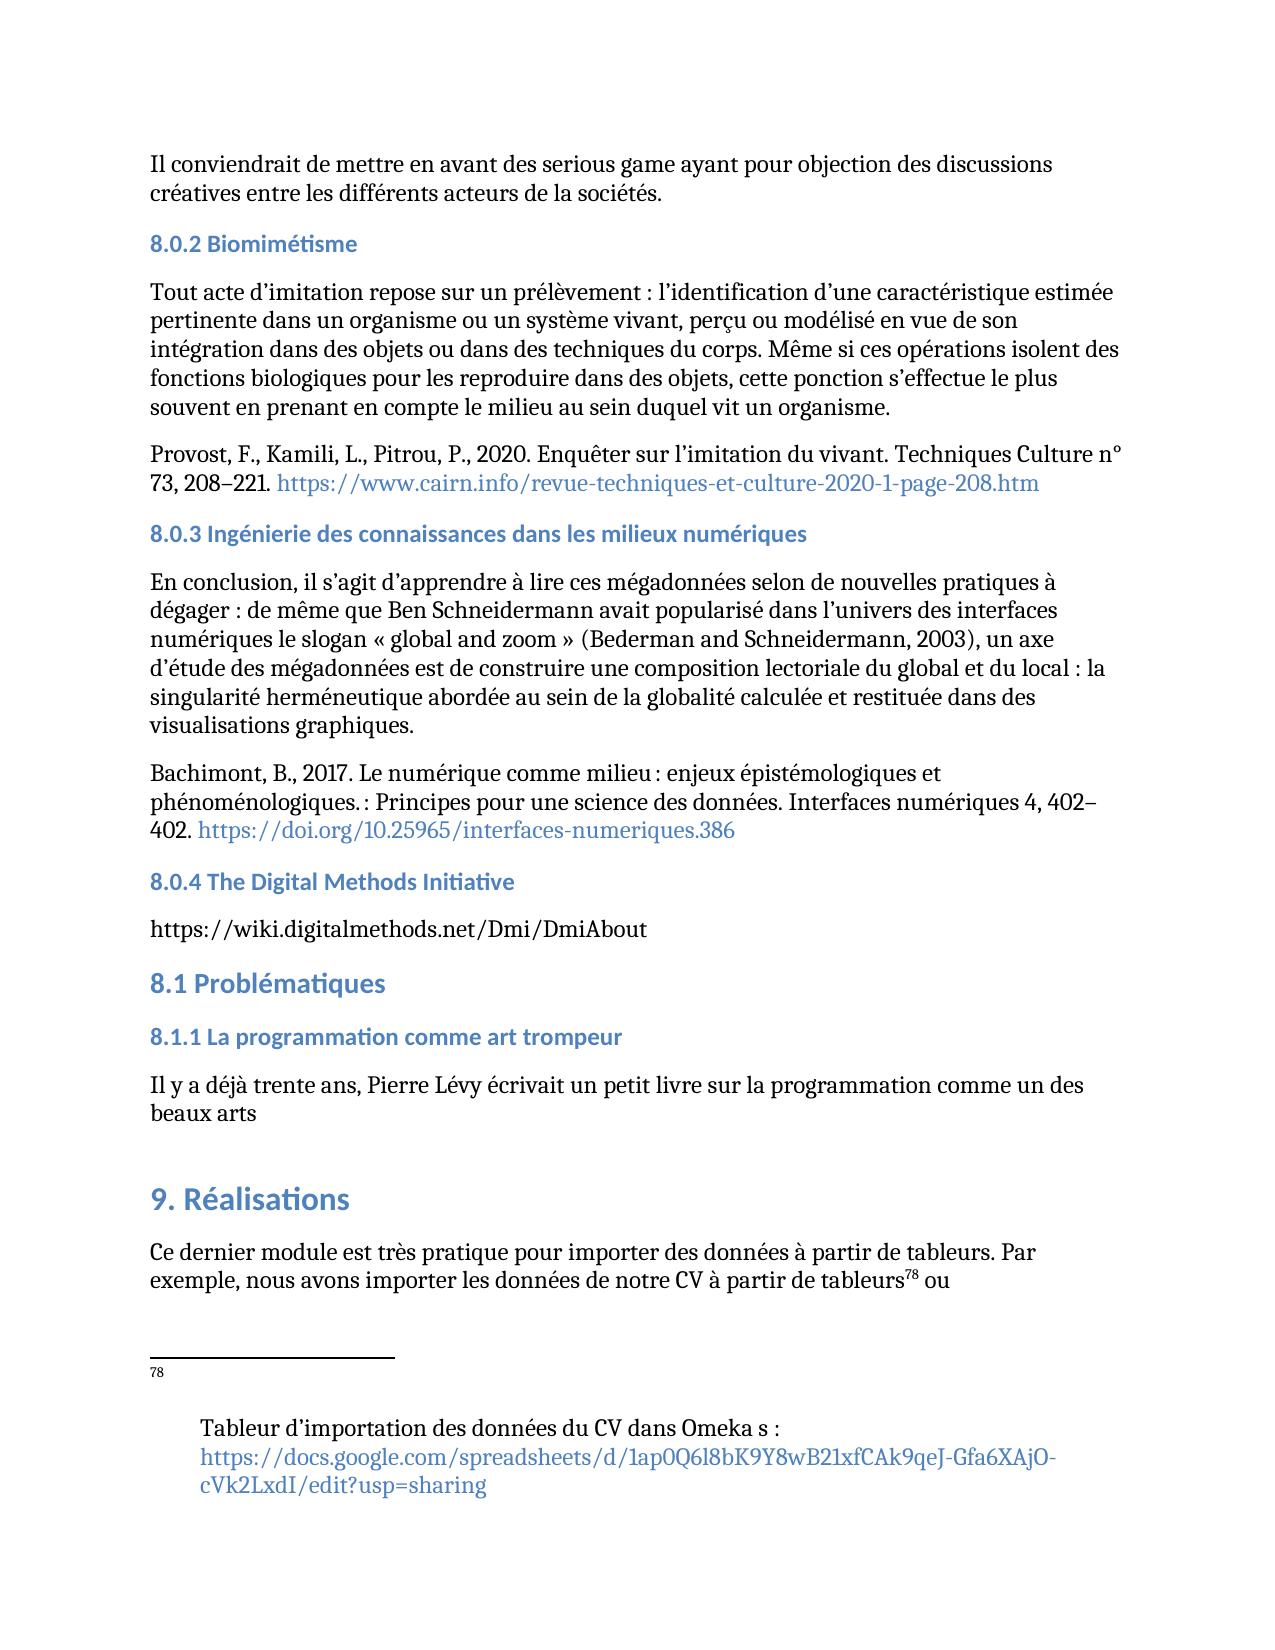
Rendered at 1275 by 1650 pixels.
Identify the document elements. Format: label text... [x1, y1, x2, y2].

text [150, 1238, 1125, 1295]
subtitle 8.0.3 Ingénierie des connaissances dans les milieux numériques [150, 518, 1125, 549]
text Il conviendrait de mettre en avant des serious game ayant pour objection des discussions créatives entre les différents acteurs de la sociétés. [150, 150, 1125, 207]
subtitle 8.0.2 Biomimétisme [150, 228, 1125, 259]
subtitle 8.1.1 La programmation comme art trompeur [150, 1021, 1125, 1052]
text Bachimont, B., 2017. Le numérique comme milieu : enjeux épistémologiques et phénoménologiques. : Principes pour une science des données. Interfaces numériques 4, 402–402. https://doi.org/10.25965/interfaces-numeriques.386 [150, 759, 1125, 845]
text Il y a déjà trente ans, Pierre Lévy écrivait un petit livre sur la programmation comme un des beaux arts [150, 1071, 1125, 1128]
subtitle 8.1 Problématiques [150, 965, 1125, 1001]
text Provost, F., Kamili, L., Pitrou, P., 2020. Enquêter sur l’imitation du vivant. Techniques Culture n° 73, 208–221. https://www.cairn.info/revue-techniques-et-culture-2020-1-page-208.htm [150, 440, 1125, 498]
text Tout acte d’imitation repose sur un prélèvement : l’identification d’une caractéristique estimée pertinente dans un organisme ou un système vivant, perçu ou modélisé en vue de son intégration dans des objets ou dans des techniques du corps. Même si ces opérations isolent des fonctions biologiques pour les reproduire dans des objets, cette ponction s’effectue le plus souvent en prenant en compte le milieu au sein duquel vit un organisme. [150, 278, 1125, 421]
text En conclusion, il s’agit d’apprendre à lire ces mégadonnées selon de nouvelles pratiques à dégager : de même que Ben Schneidermann avait popularisé dans l’univers des interfaces numériques le slogan « global and zoom » (Bederman and Schneidermann, 2003), un axe d’étude des mégadonnées est de construire une composition lectoriale du global et du local : la singularité herméneutique abordée au sein de la globalité calculée et restituée dans des visualisations graphiques. [150, 568, 1125, 740]
subtitle 9. Réalisations [150, 1178, 1125, 1219]
text https://wiki.digitalmethods.net/Dmi/DmiAbout [150, 915, 1125, 944]
subtitle 8.0.4 The Digital Methods Initiative [150, 866, 1125, 897]
